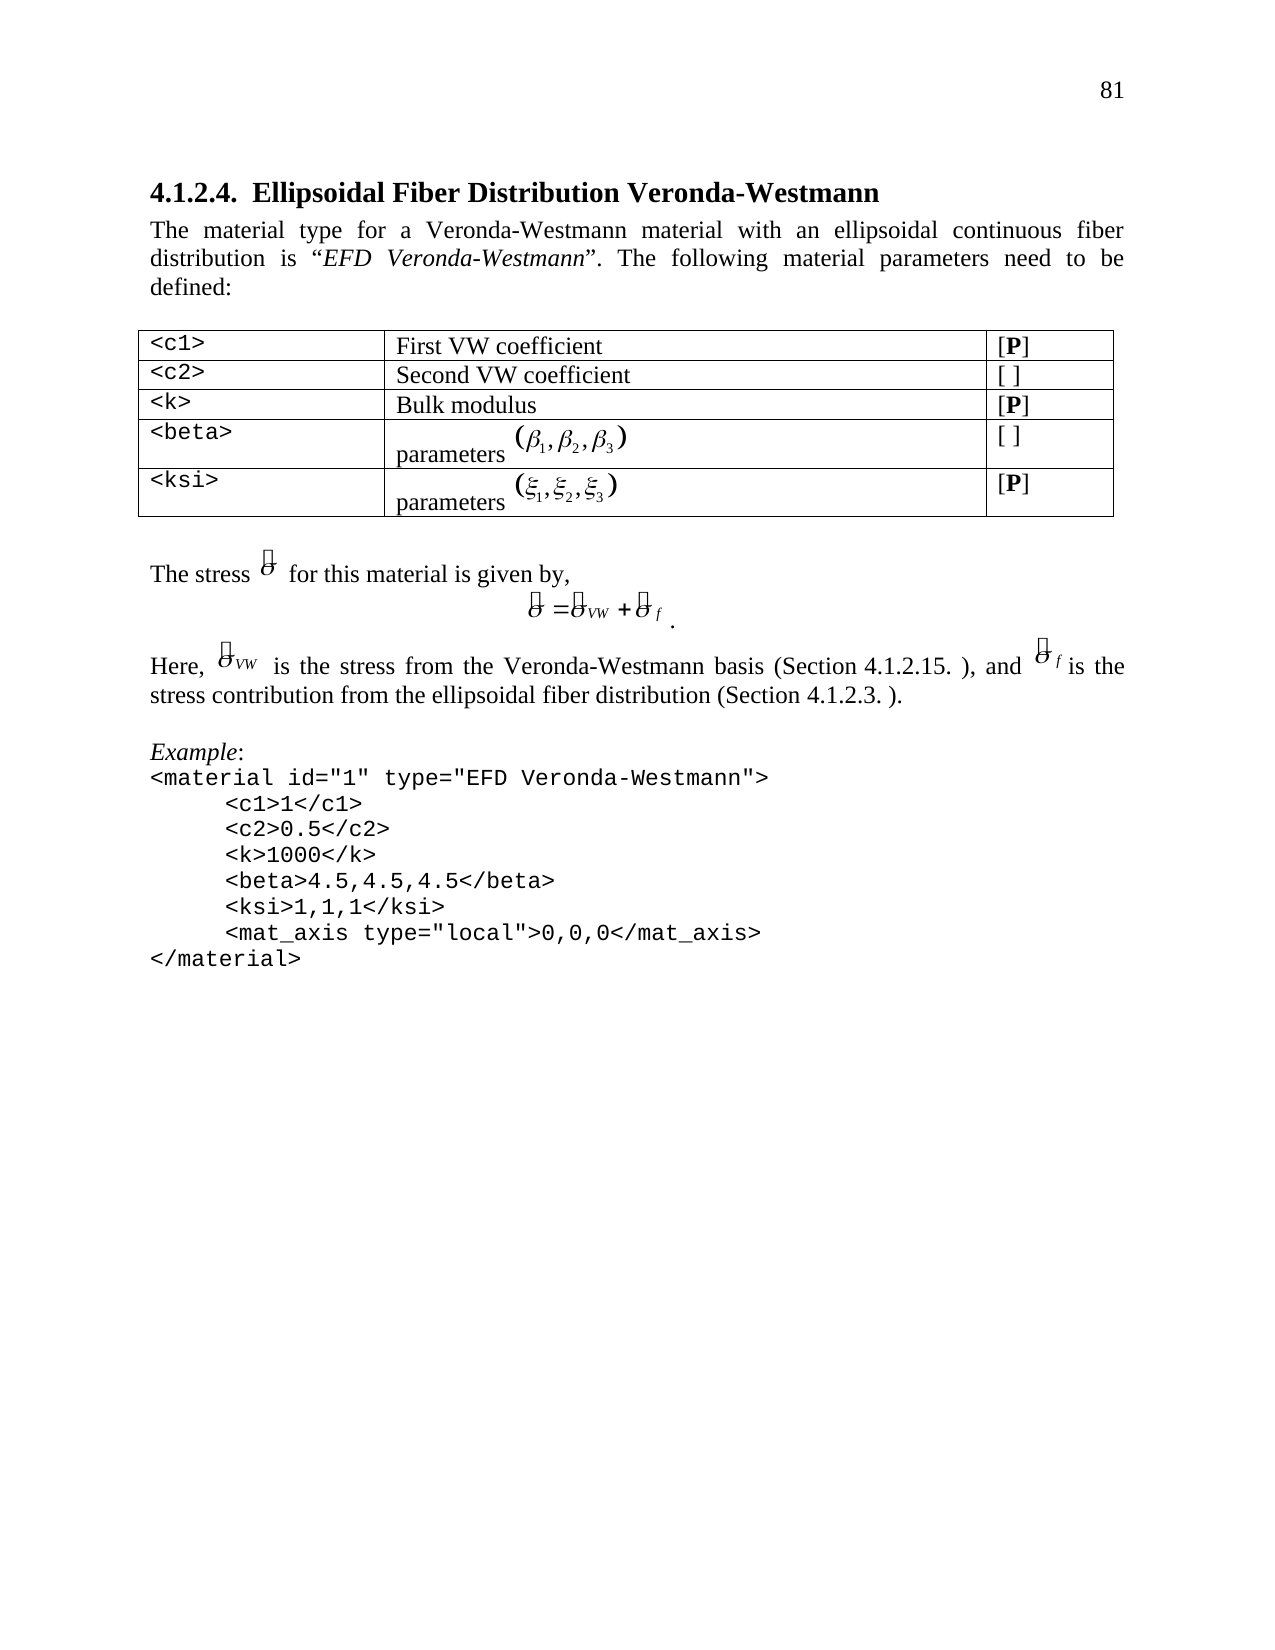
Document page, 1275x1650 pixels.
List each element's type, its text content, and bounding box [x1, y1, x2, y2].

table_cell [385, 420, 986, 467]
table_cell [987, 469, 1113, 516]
text Here, is the stress from the Veronda-Westmann basis (Section 4.1.2.15. ), and is the stress contribution from the ellipsoidal fiber distribution (Section 4.1.2.3. ). [150, 633, 1125, 708]
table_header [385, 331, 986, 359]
subtitle Ellipsoidal Fiber Distribution Veronda-Westmann [150, 175, 1125, 208]
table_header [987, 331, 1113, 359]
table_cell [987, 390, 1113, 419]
text The stress for this material is given by, [150, 545, 1125, 587]
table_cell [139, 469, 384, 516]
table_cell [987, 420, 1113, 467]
text <mat_axis type="local">0,0,0</mat_axis> [150, 922, 1125, 947]
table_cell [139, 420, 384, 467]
text <k>1000</k> [150, 844, 1125, 870]
text </material> [150, 947, 1125, 973]
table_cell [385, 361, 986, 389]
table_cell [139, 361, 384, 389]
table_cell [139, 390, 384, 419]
text <c1>1</c1> [150, 792, 1125, 818]
text <material id="1" type="EFD Veronda-Westmann"> [150, 766, 1125, 792]
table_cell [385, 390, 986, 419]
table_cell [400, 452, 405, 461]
text Example: [150, 737, 1125, 766]
text <c2>0.5</c2> [150, 818, 1125, 844]
text <beta>4.5,4.5,4.5</beta> [150, 870, 1125, 896]
text The material type for a Veronda-Westmann material with an ellipsoidal continuous fiber distribution is “EFD Veronda-Westmann”. The following material parameters need to be defined: [150, 215, 1125, 301]
text <ksi>1,1,1</ksi> [150, 896, 1125, 922]
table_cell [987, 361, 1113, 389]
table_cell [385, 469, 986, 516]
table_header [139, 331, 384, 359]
text . [150, 587, 1125, 633]
